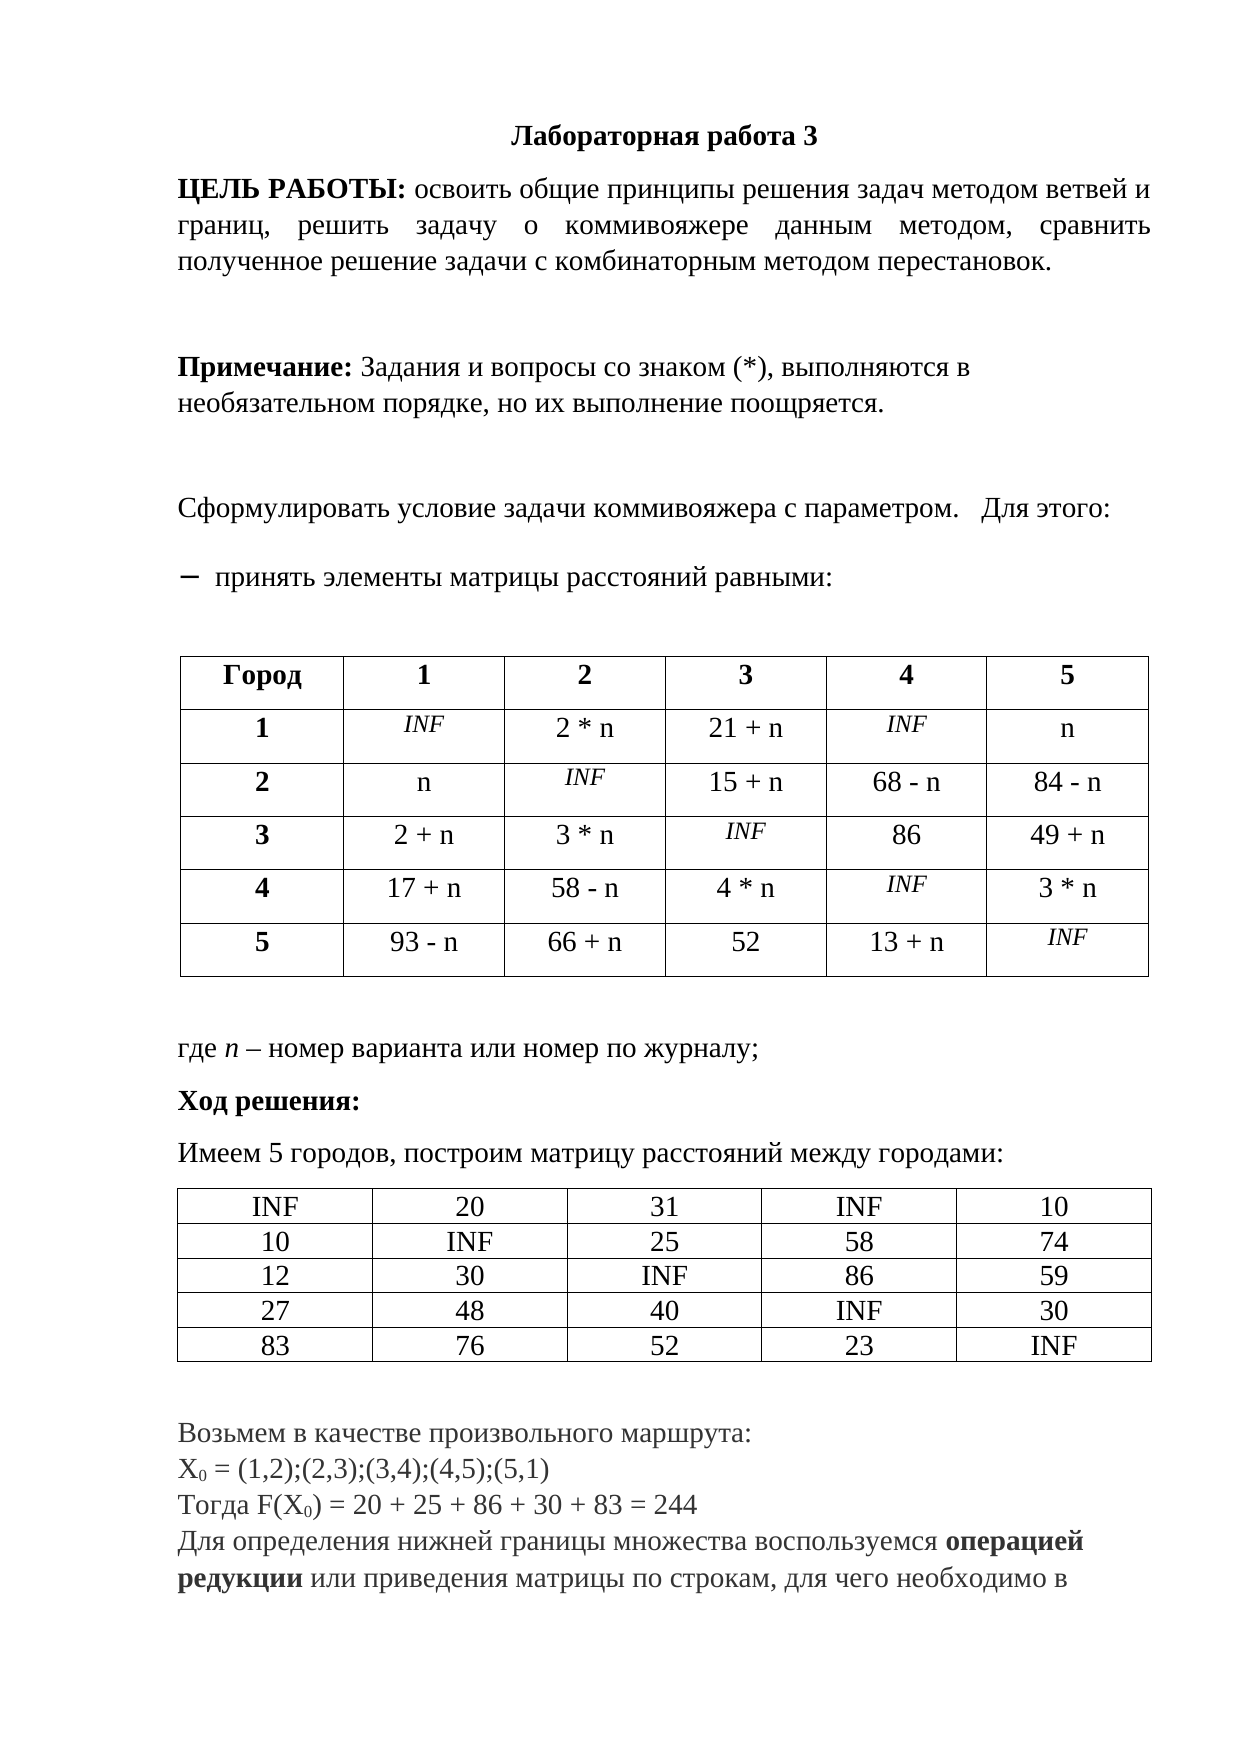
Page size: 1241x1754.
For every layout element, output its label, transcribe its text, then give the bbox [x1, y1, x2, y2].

table_cell [987, 924, 1148, 976]
table_header 2 [505, 657, 665, 709]
table_cell 4 * n [666, 870, 826, 923]
table_cell 23 [762, 1328, 956, 1361]
table_cell 1 [181, 710, 343, 763]
text где n – номер варианта или номер по журналу; [177, 1030, 1152, 1063]
table_header 5 [987, 657, 1148, 709]
table_cell INF [373, 1224, 567, 1257]
table_cell 49 + n [987, 817, 1148, 869]
table_cell 30 [957, 1293, 1151, 1327]
table_header Город [181, 657, 343, 709]
table_header 1 [344, 657, 504, 709]
table_header 10 [957, 1189, 1151, 1223]
table_cell 21 + n [666, 710, 826, 763]
table_cell 30 [373, 1259, 567, 1292]
table_cell 5 [181, 924, 343, 976]
table_cell 25 [568, 1224, 761, 1257]
text Лабораторная работа 3 [177, 118, 1152, 152]
table_cell 86 [827, 817, 986, 869]
table_header INF [178, 1189, 372, 1223]
table_header 3 [666, 657, 826, 709]
table_cell 2 [181, 764, 343, 816]
table_cell n [987, 710, 1148, 763]
table_cell 15 + n [666, 764, 826, 816]
table_cell INF [957, 1328, 1151, 1361]
table_cell 68 - n [827, 764, 986, 816]
text ЦЕЛЬ РАБОТЫ: освоить общие принципы решения задач методом ветвей и границ, решить задачу о коммивояжере данным методом, сравнить полученное решение задачи с комбинаторным методом перестановок. [177, 171, 1152, 277]
table_cell n [344, 764, 504, 816]
table_cell INF [568, 1259, 761, 1292]
table_cell 58 [762, 1224, 956, 1257]
table_cell 2 * n [505, 710, 665, 763]
table_header INF [762, 1189, 956, 1223]
table_cell 4 [181, 870, 343, 923]
table_cell 93 - n [344, 924, 504, 976]
table_cell 76 [373, 1328, 567, 1361]
table_cell 84 - n [987, 764, 1148, 816]
table_cell 52 [568, 1328, 761, 1361]
table_cell 59 [957, 1259, 1151, 1292]
text Сформулировать условие задачи коммивояжера с параметром. Для этого: [177, 491, 1152, 524]
text Примечание: Задания и вопросы со знаком (*), выполняются в необязательном порядке, но их выполнение поощряется. [177, 349, 1152, 418]
table_cell 83 [178, 1328, 372, 1361]
table_cell 3 * n [505, 817, 665, 869]
table_cell 66 + n [505, 924, 665, 976]
table_cell INF [762, 1293, 956, 1327]
table_cell 48 [373, 1293, 567, 1327]
table_cell 40 [568, 1293, 761, 1327]
table_cell 86 [762, 1259, 956, 1292]
table_cell 3 [181, 817, 343, 869]
table_cell [505, 764, 665, 816]
table_cell 2 + n [344, 817, 504, 869]
table_cell 3 * n [987, 870, 1148, 923]
table_cell 13 + n [827, 924, 986, 976]
table_cell 58 - n [505, 870, 665, 923]
table_cell 27 [178, 1293, 372, 1327]
text Ход решения: [177, 1083, 1152, 1116]
table_header 20 [373, 1189, 567, 1223]
table_header 4 [827, 657, 986, 709]
table_header 31 [568, 1189, 761, 1223]
table_cell [827, 710, 986, 763]
text Имеем 5 городов, построим матрицу расстояний между городами: [177, 1136, 1152, 1169]
table_cell [344, 710, 504, 763]
table_cell 52 [666, 924, 826, 976]
list принять элементы матрицы расстояний равными: [177, 543, 1152, 603]
table_cell 74 [957, 1224, 1151, 1257]
table_cell 10 [178, 1224, 372, 1257]
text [177, 1415, 1152, 1593]
table_cell 12 [178, 1259, 372, 1292]
table_cell [666, 817, 826, 869]
table_cell 17 + n [344, 870, 504, 923]
table_cell [827, 870, 986, 923]
